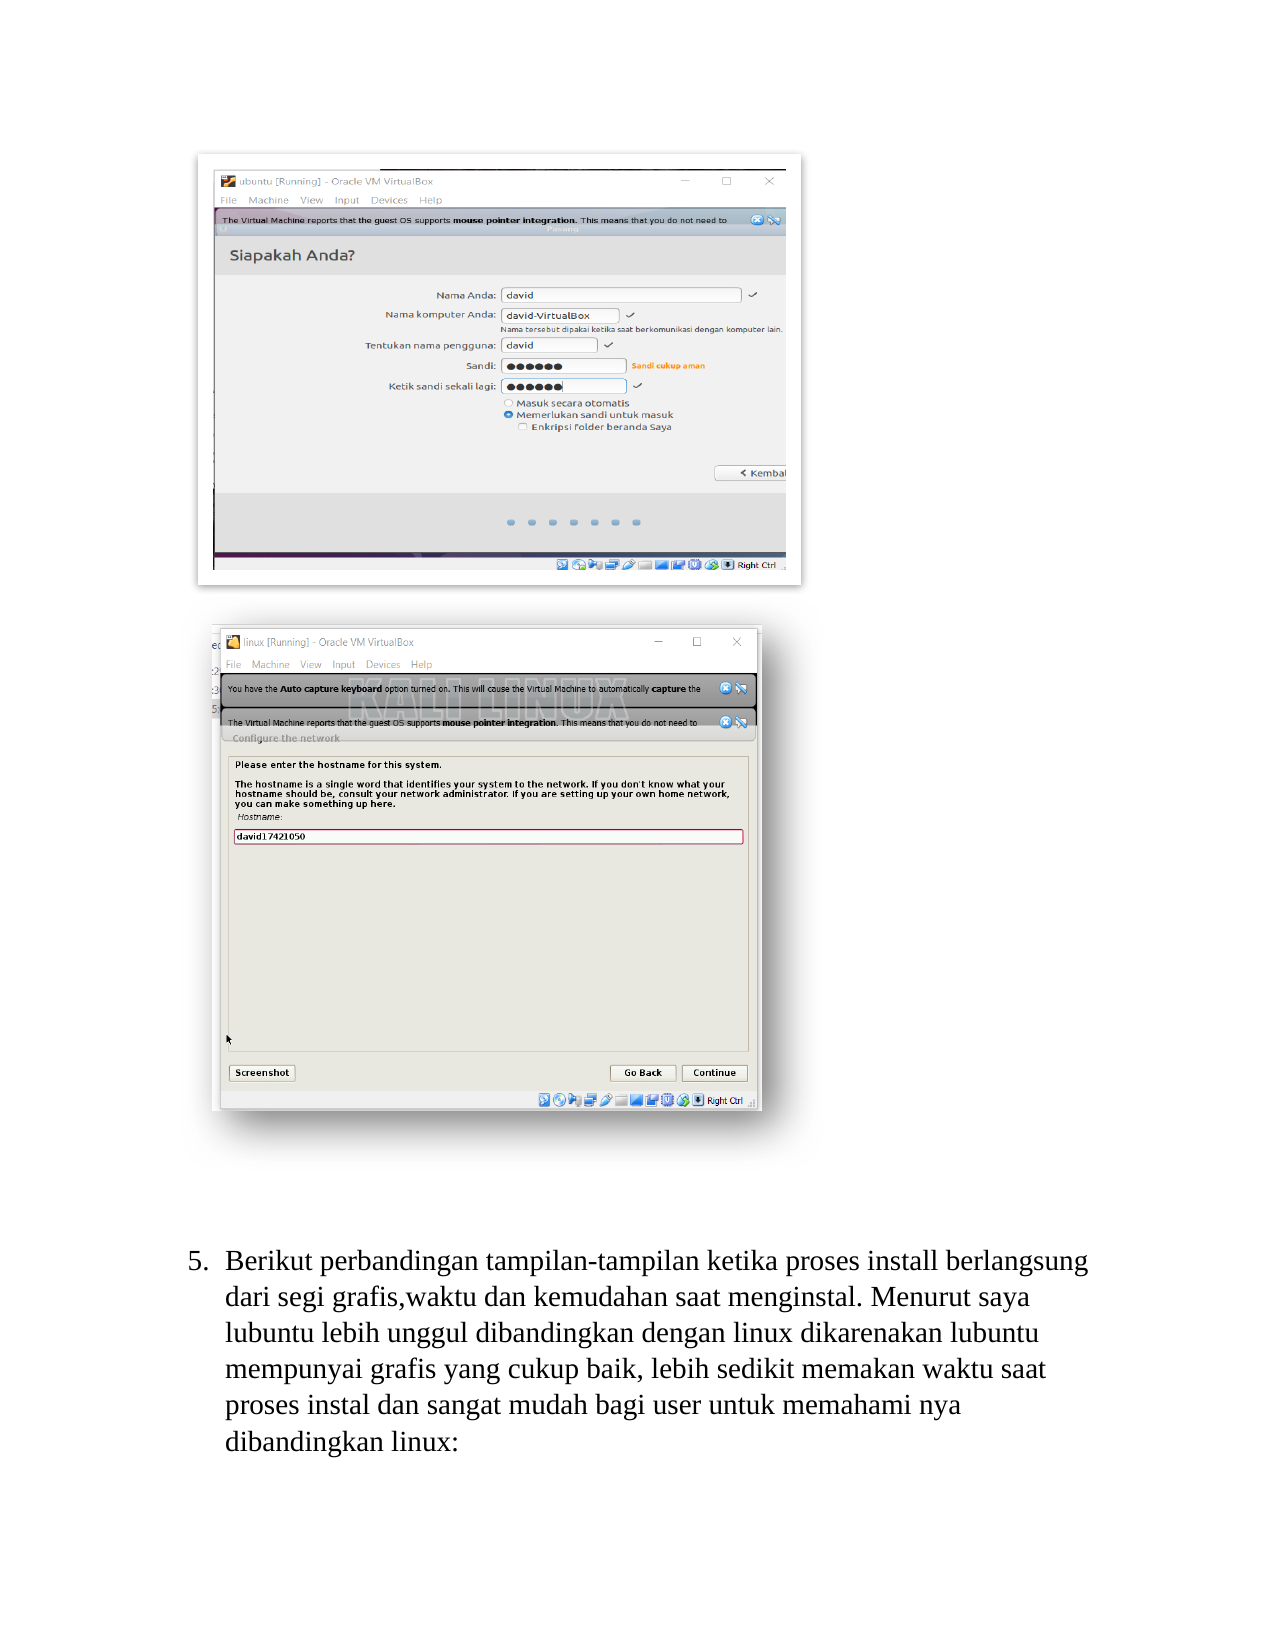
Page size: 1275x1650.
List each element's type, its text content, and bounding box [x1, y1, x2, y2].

list Berikut perbandingan tampilan-tampilan ketika proses install berlangsung dari segi grafis,waktu dan kemudahan saat menginstal. Menurut saya lubuntu lebih unggul dibandingkan dengan linux dikarenakan lubuntu mempunyai grafis yang cukup baik, lebih sedikit memakan waktu saat proses instal dan sangat mudah bagi user untuk memahami nya dibandingkan linux: [187, 1243, 1125, 1457]
picture [212, 624, 762, 1111]
picture [213, 169, 786, 570]
